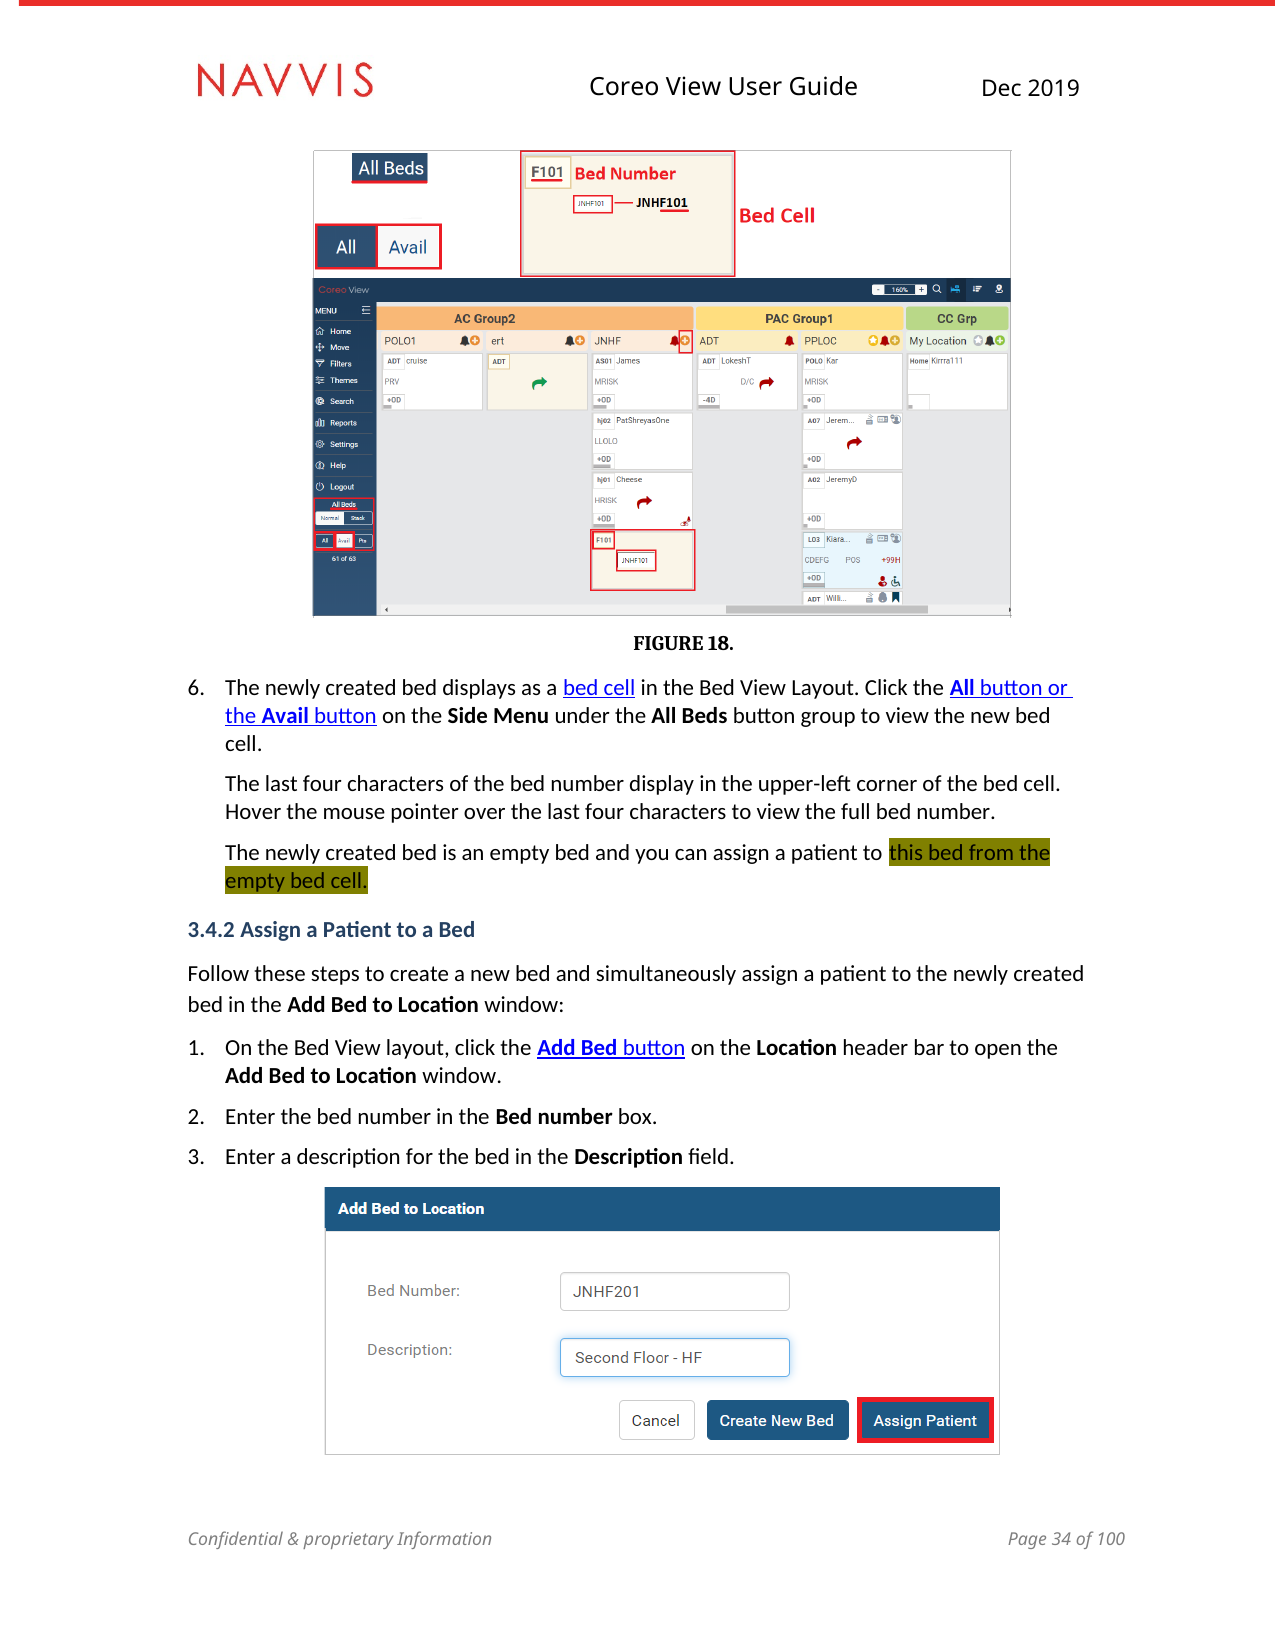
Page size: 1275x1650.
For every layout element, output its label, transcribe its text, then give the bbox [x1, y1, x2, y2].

list The newly created bed displays as a bed cell in the Bed View Layout. Click the All button or the Avail button on the Side Menu under the All Beds button group to view the new bed cell. [187, 673, 1087, 757]
picture [312, 150, 1012, 618]
list On the Bed View layout, click the Add Bed button on the Location header bar to open the Add Bed to Location window. [187, 1033, 1087, 1089]
text The last four characters of the bed number display in the upper-left corner of the bed cell. Hover the mouse pointer over the last four characters to view the full bed number. [225, 769, 1087, 825]
list Enter the bed number in the Bed number box. [187, 1102, 1087, 1130]
text The newly created bed is an empty bed and you can assign a patient to this bed from the empty bed cell. [225, 838, 1087, 894]
subtitle Assign a Patient to a Bed [187, 915, 1087, 943]
text Follow these steps to create a new bed and simultaneously assign a patient to the newly created bed in the Add Bed to Location window: [187, 959, 1087, 1018]
list Enter a description for the bed in the Description field. [187, 1142, 1087, 1170]
picture [187, 55, 383, 104]
picture [324, 1187, 1000, 1455]
